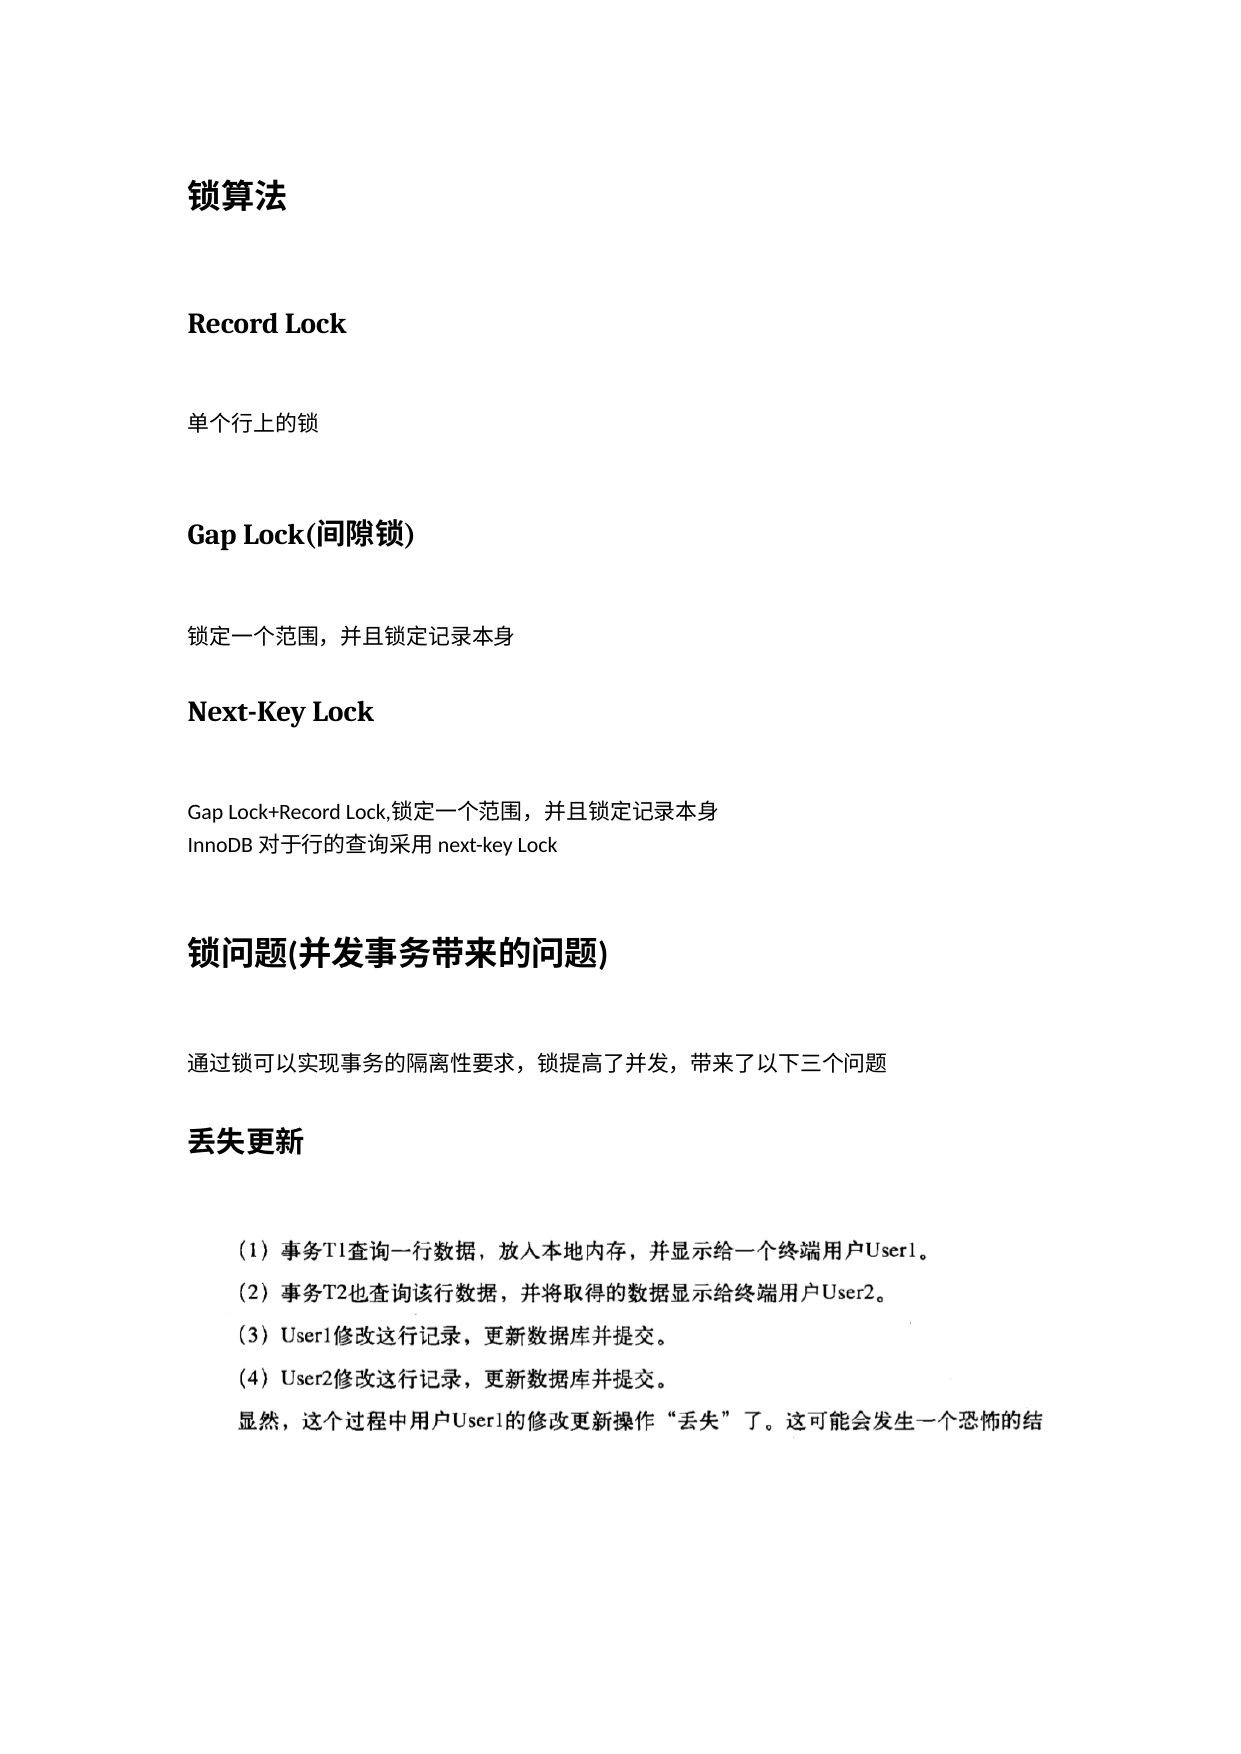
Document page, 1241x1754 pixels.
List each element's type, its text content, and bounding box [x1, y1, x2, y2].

subtitle Gap Lock(间隙锁) [187, 499, 1053, 564]
text 锁定一个范围，并且锁定记录本身 [187, 618, 1053, 651]
subtitle 锁算法 [187, 162, 1053, 227]
text 单个行上的锁 [187, 405, 1053, 438]
subtitle Record Lock [187, 291, 1053, 356]
subtitle 丢失更新 [187, 1107, 1053, 1172]
text Gap Lock+Record Lock,锁定一个范围，并且锁定记录本身 [187, 794, 1053, 826]
picture [187, 1226, 1053, 1443]
subtitle 锁问题(并发事务带来的问题) [187, 918, 1053, 983]
text InnoDB 对于行的查询采用 next-key Lock [187, 826, 1053, 859]
subtitle Next-Key Lock [187, 680, 1053, 745]
text 通过锁可以实现事务的隔离性要求，锁提高了并发，带来了以下三个问题 [187, 1046, 1053, 1078]
